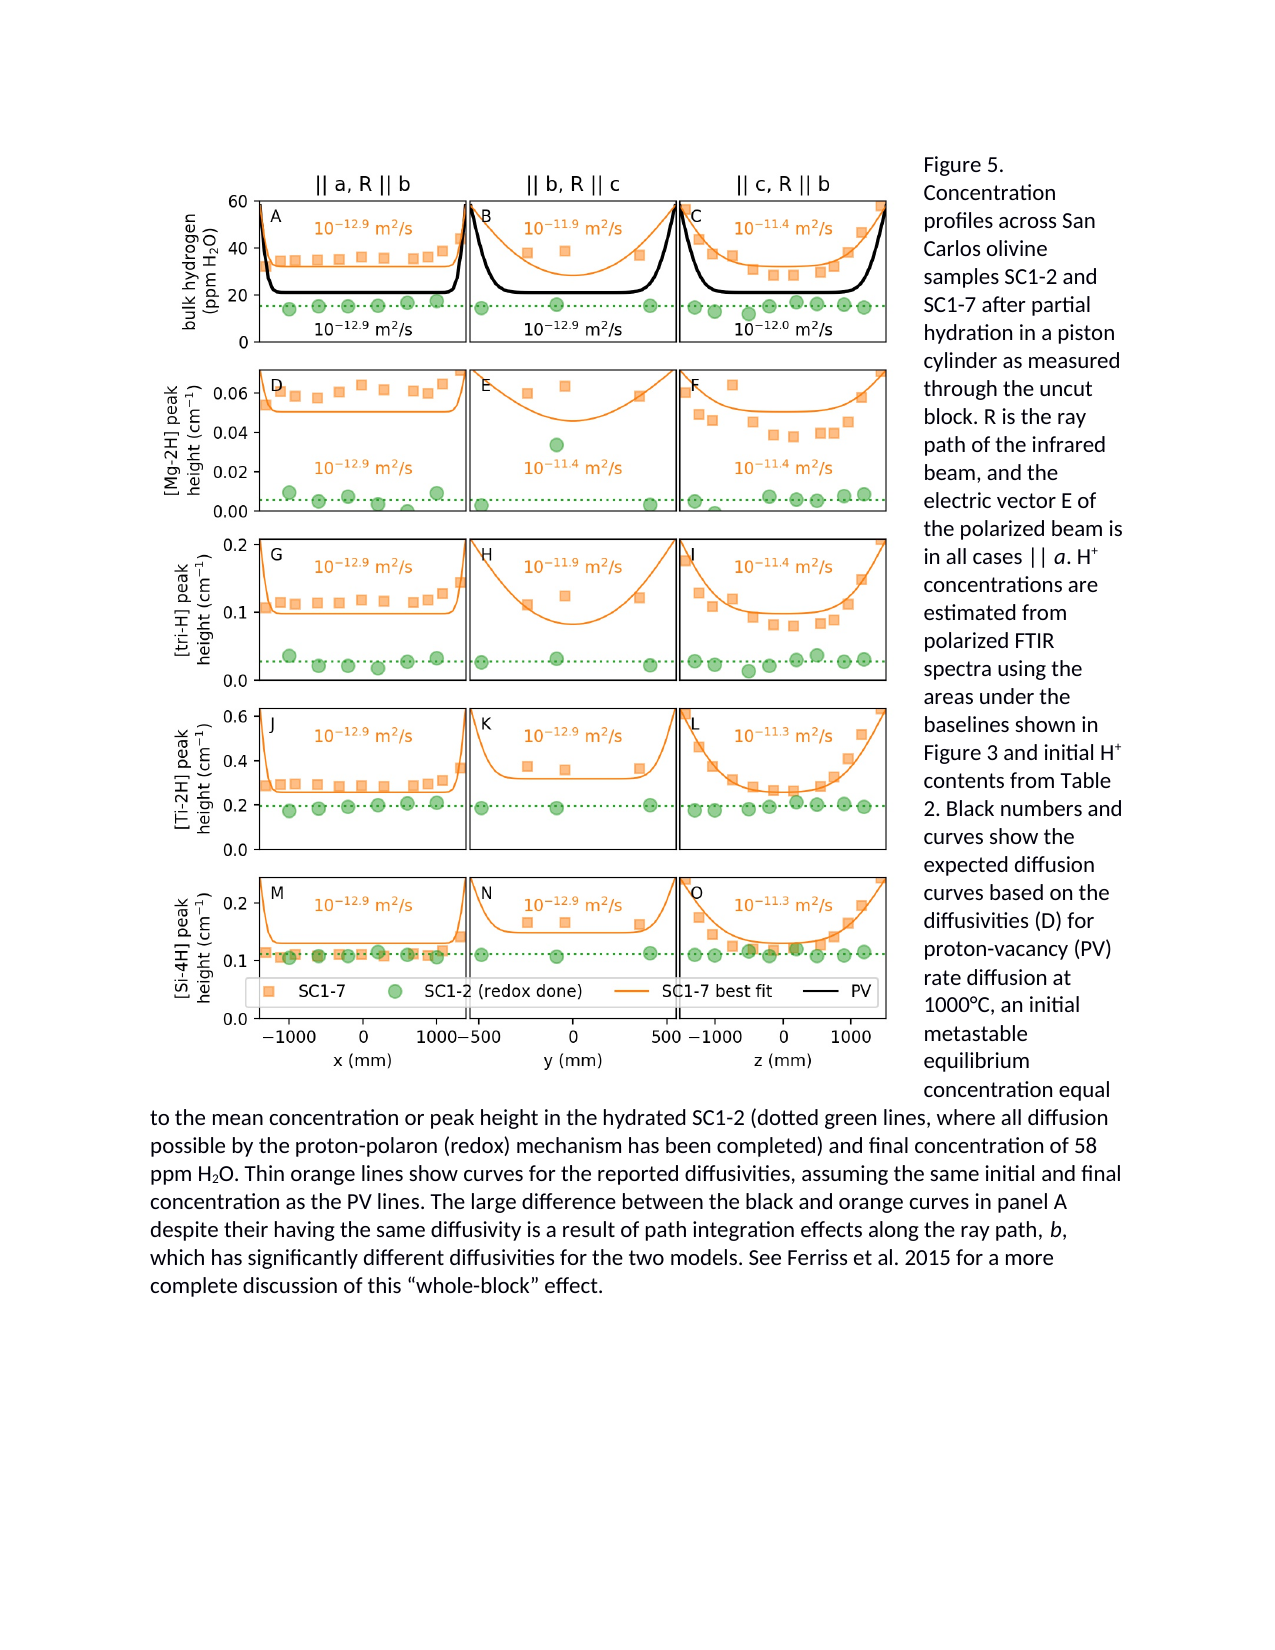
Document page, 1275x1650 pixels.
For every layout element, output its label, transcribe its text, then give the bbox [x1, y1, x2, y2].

picture [160, 163, 924, 1103]
